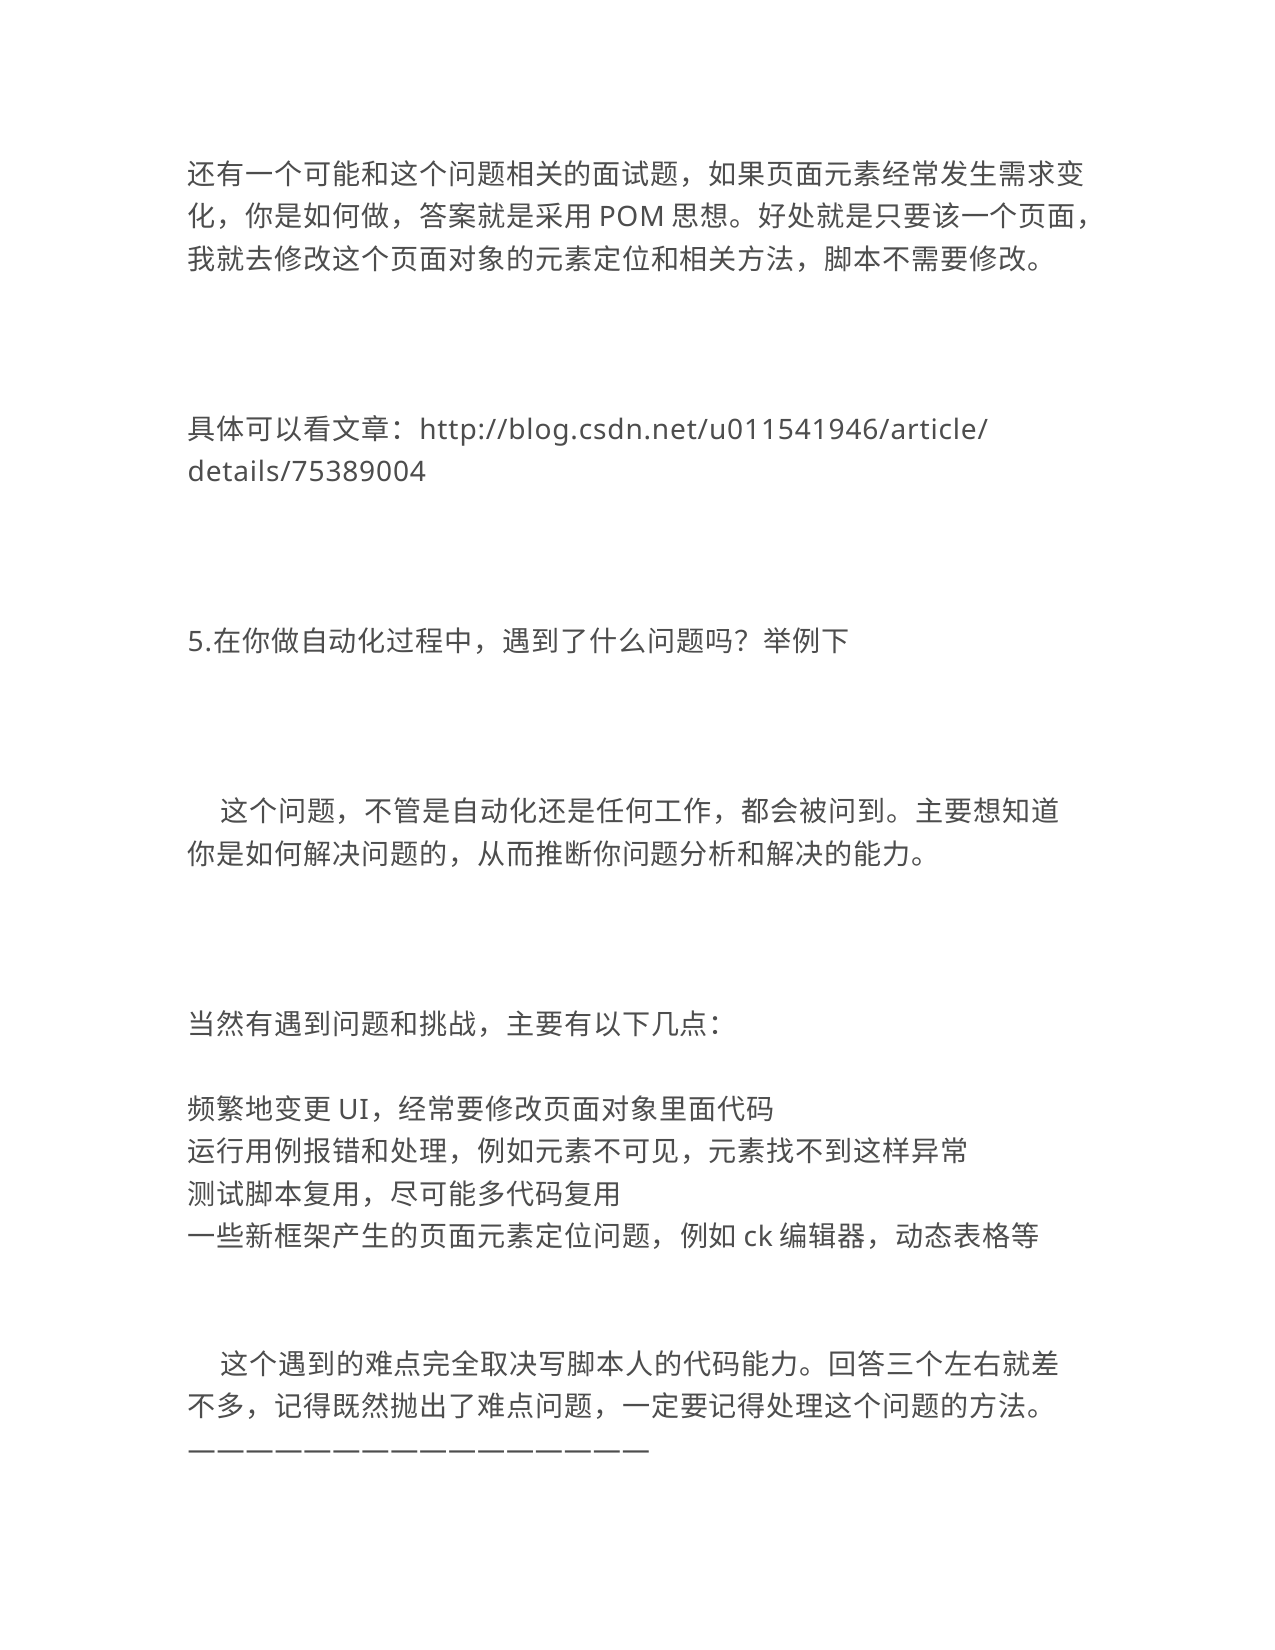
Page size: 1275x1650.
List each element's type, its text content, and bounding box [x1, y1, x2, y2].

text ———————————————— [187, 1425, 1087, 1467]
text 具体可以看文章：http://blog.csdn.net/u011541946/article/details/75389004 [187, 405, 1087, 490]
text 测试脚本复用，尽可能多代码复用 [187, 1170, 1087, 1212]
text 这个问题，不管是自动化还是任何工作，都会被问到。主要想知道你是如何解决问题的，从而推断你问题分析和解决的能力。 [187, 787, 1087, 872]
text 还有一个可能和这个问题相关的面试题，如果页面元素经常发生需求变化，你是如何做，答案就是采用POM思想。好处就是只要该一个页面，我就去修改这个页面对象的元素定位和相关方法，脚本不需要修改。 [187, 150, 1087, 277]
text 当然有遇到问题和挑战，主要有以下几点： [187, 1000, 1087, 1042]
text 一些新框架产生的页面元素定位问题，例如ck编辑器，动态表格等 [187, 1212, 1087, 1255]
text 运行用例报错和处理，例如元素不可见，元素找不到这样异常 [187, 1127, 1087, 1170]
text 这个遇到的难点完全取决写脚本人的代码能力。回答三个左右就差不多，记得既然抛出了难点问题，一定要记得处理这个问题的方法。 [187, 1340, 1087, 1425]
text 5.在你做自动化过程中，遇到了什么问题吗？举例下 [187, 617, 1087, 660]
text 频繁地变更UI，经常要修改页面对象里面代码 [187, 1085, 1087, 1127]
